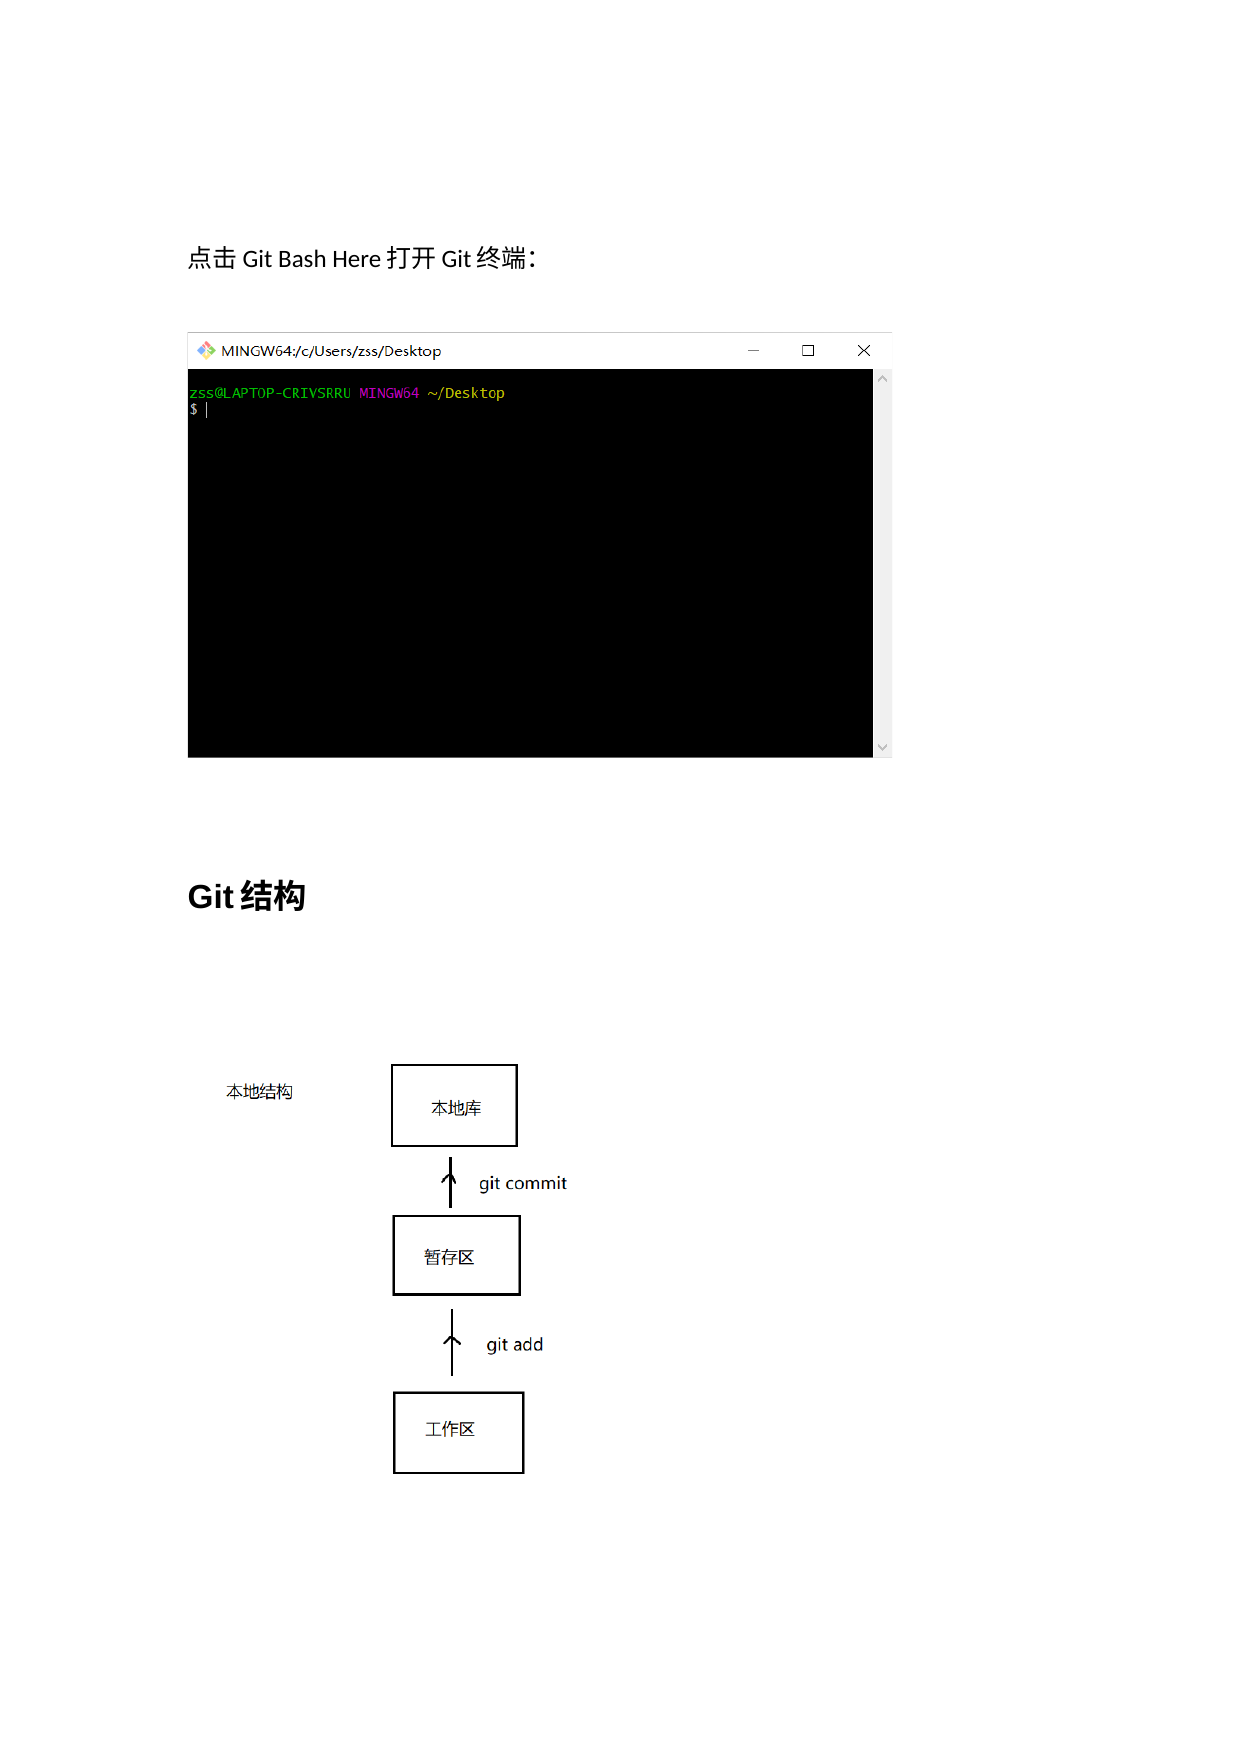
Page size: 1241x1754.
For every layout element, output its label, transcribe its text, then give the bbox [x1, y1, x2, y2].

picture [187, 332, 893, 758]
picture [187, 1001, 714, 1496]
subtitle Git结构 [187, 862, 1053, 927]
text 点击Git Bash Here打开Git终端： [187, 224, 1053, 289]
